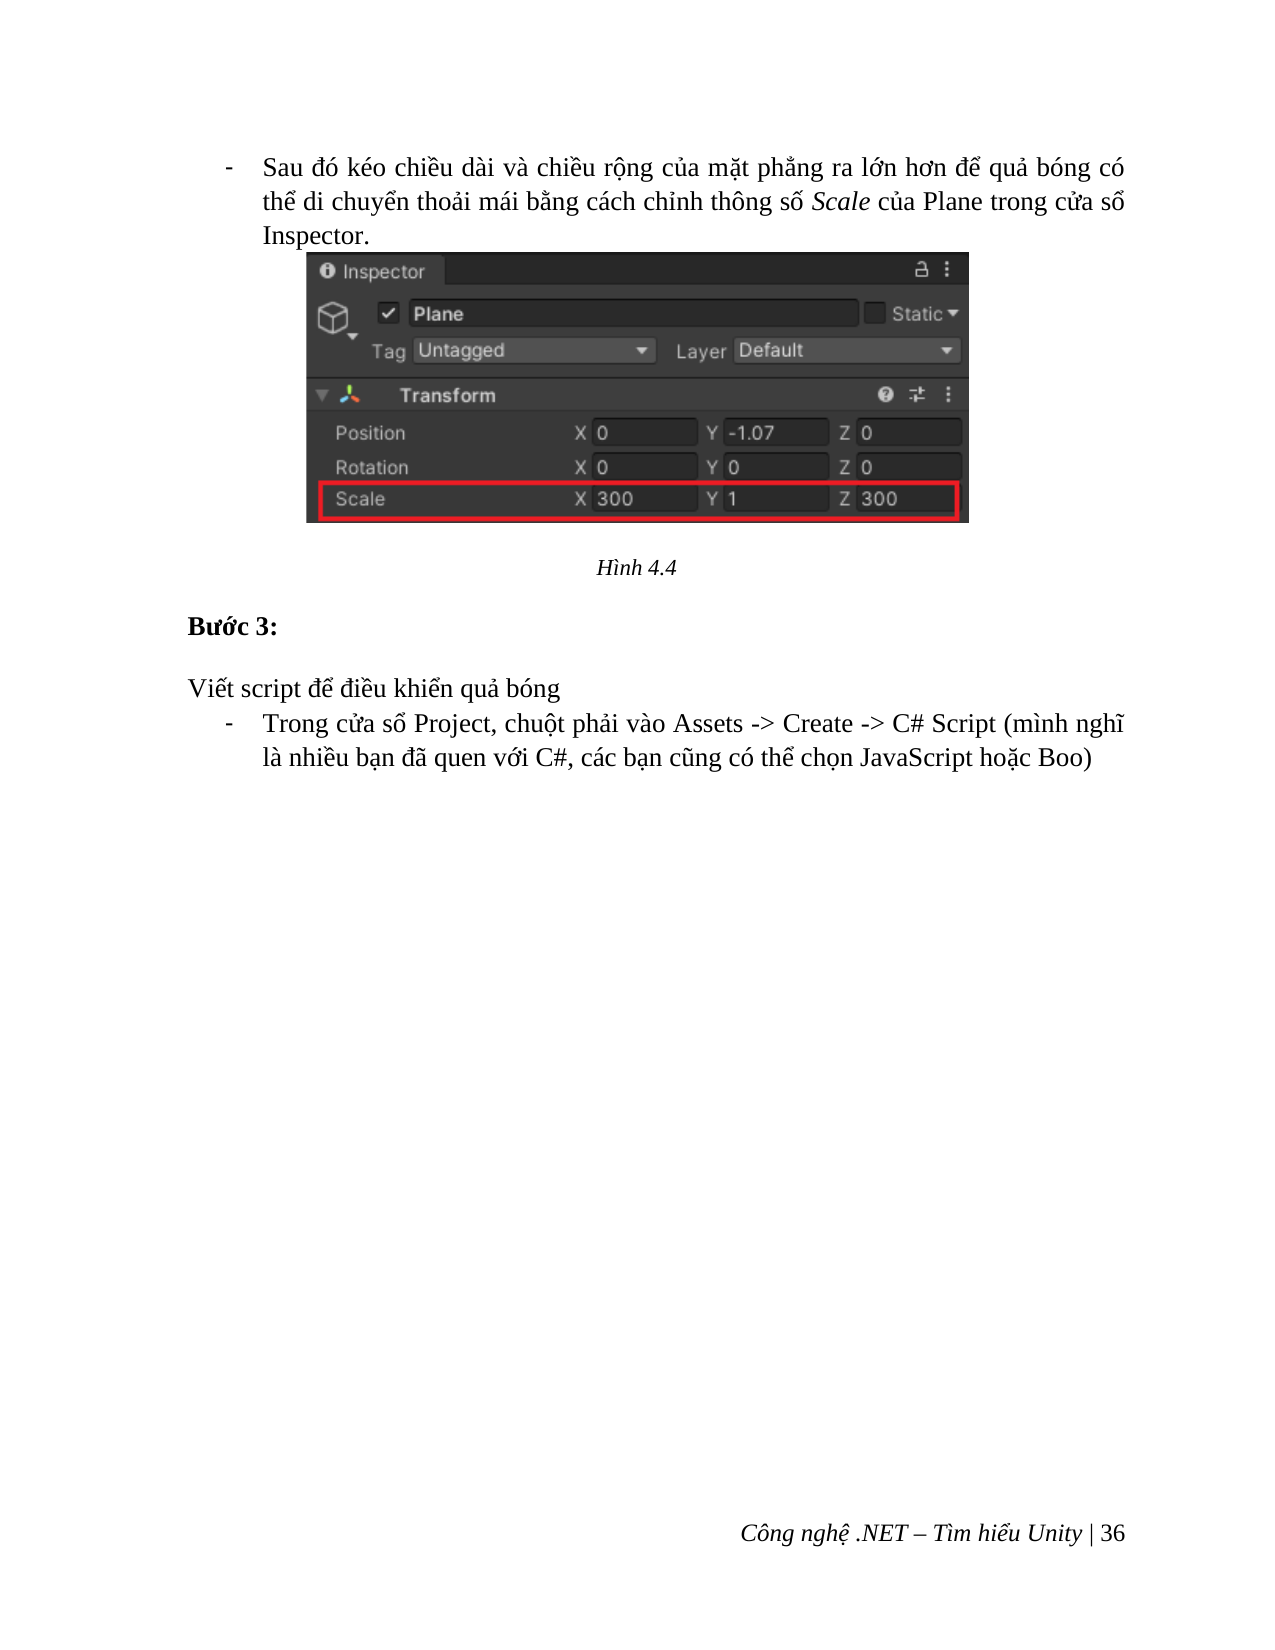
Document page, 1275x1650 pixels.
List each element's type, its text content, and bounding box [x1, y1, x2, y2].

text Hình 4.4 [150, 554, 1125, 581]
list Trong cửa sổ Project, chuột phải vào Assets -> Create -> C# Script (mình nghĩ là nhiều bạn đã quen với C#, các bạn cũng có thể chọn JavaScript hoặc Boo) [225, 706, 1125, 772]
picture [306, 252, 969, 523]
text Viết script để điều khiển quả bóng [150, 672, 1125, 703]
text Bước 3: [150, 610, 1125, 641]
list Sau đó kéo chiều dài và chiều rộng của mặt phẳng ra lớn hơn để quả bóng có thể di chuyển thoải mái bằng cách chỉnh thông số Scale của Plane trong cửa sổ Inspector. [225, 150, 1125, 250]
